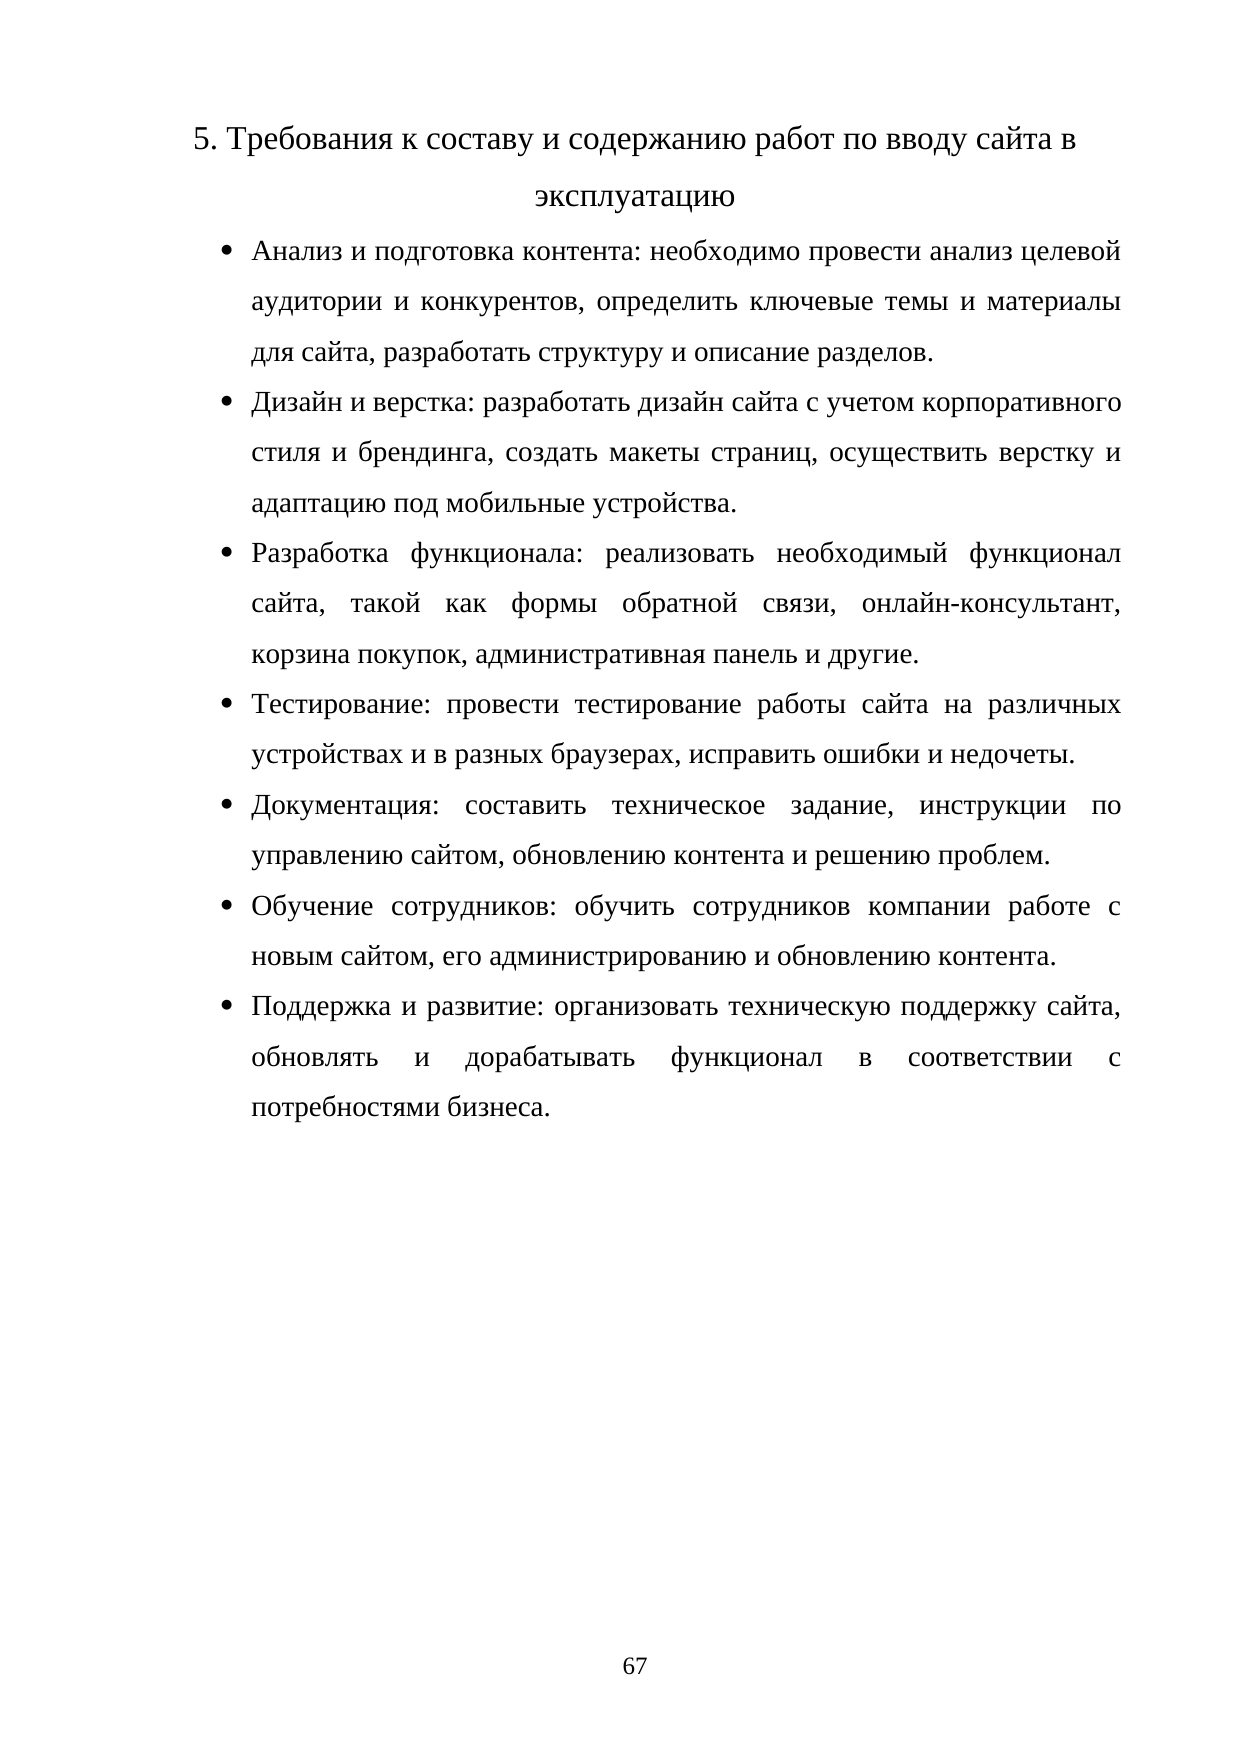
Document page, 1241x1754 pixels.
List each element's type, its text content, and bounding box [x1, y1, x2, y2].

list Разработка функционала: реализовать необходимый функционал сайта, такой как формы обратной связи, онлайн-консультант, корзина покупок, административная панель и другие. [222, 535, 1122, 669]
list Тестирование: провести тестирование работы сайта на различных устройствах и в разных браузерах, исправить ошибки и недочеты. [222, 686, 1122, 770]
list Документация: составить техническое задание, инструкции по управлению сайтом, обновлению контента и решению проблем. [222, 787, 1122, 871]
text 5. Требования к составу и содержанию работ по вводу сайта в эксплуатацию [148, 118, 1122, 214]
list Поддержка и развитие: организовать техническую поддержку сайта, обновлять и дорабатывать функционал в соответствии с потребностями бизнеса. [222, 988, 1122, 1123]
list Анализ и подготовка контента: необходимо провести анализ целевой аудитории и конкурентов, определить ключевые темы и материалы для сайта, разработать структуру и описание разделов. [222, 233, 1122, 367]
list Дизайн и верстка: разработать дизайн сайта с учетом корпоративного стиля и брендинга, создать макеты страниц, осуществить верстку и адаптацию под мобильные устройства. [222, 384, 1122, 518]
list Обучение сотрудников: обучить сотрудников компании работе с новым сайтом, его администрированию и обновлению контента. [222, 888, 1122, 972]
